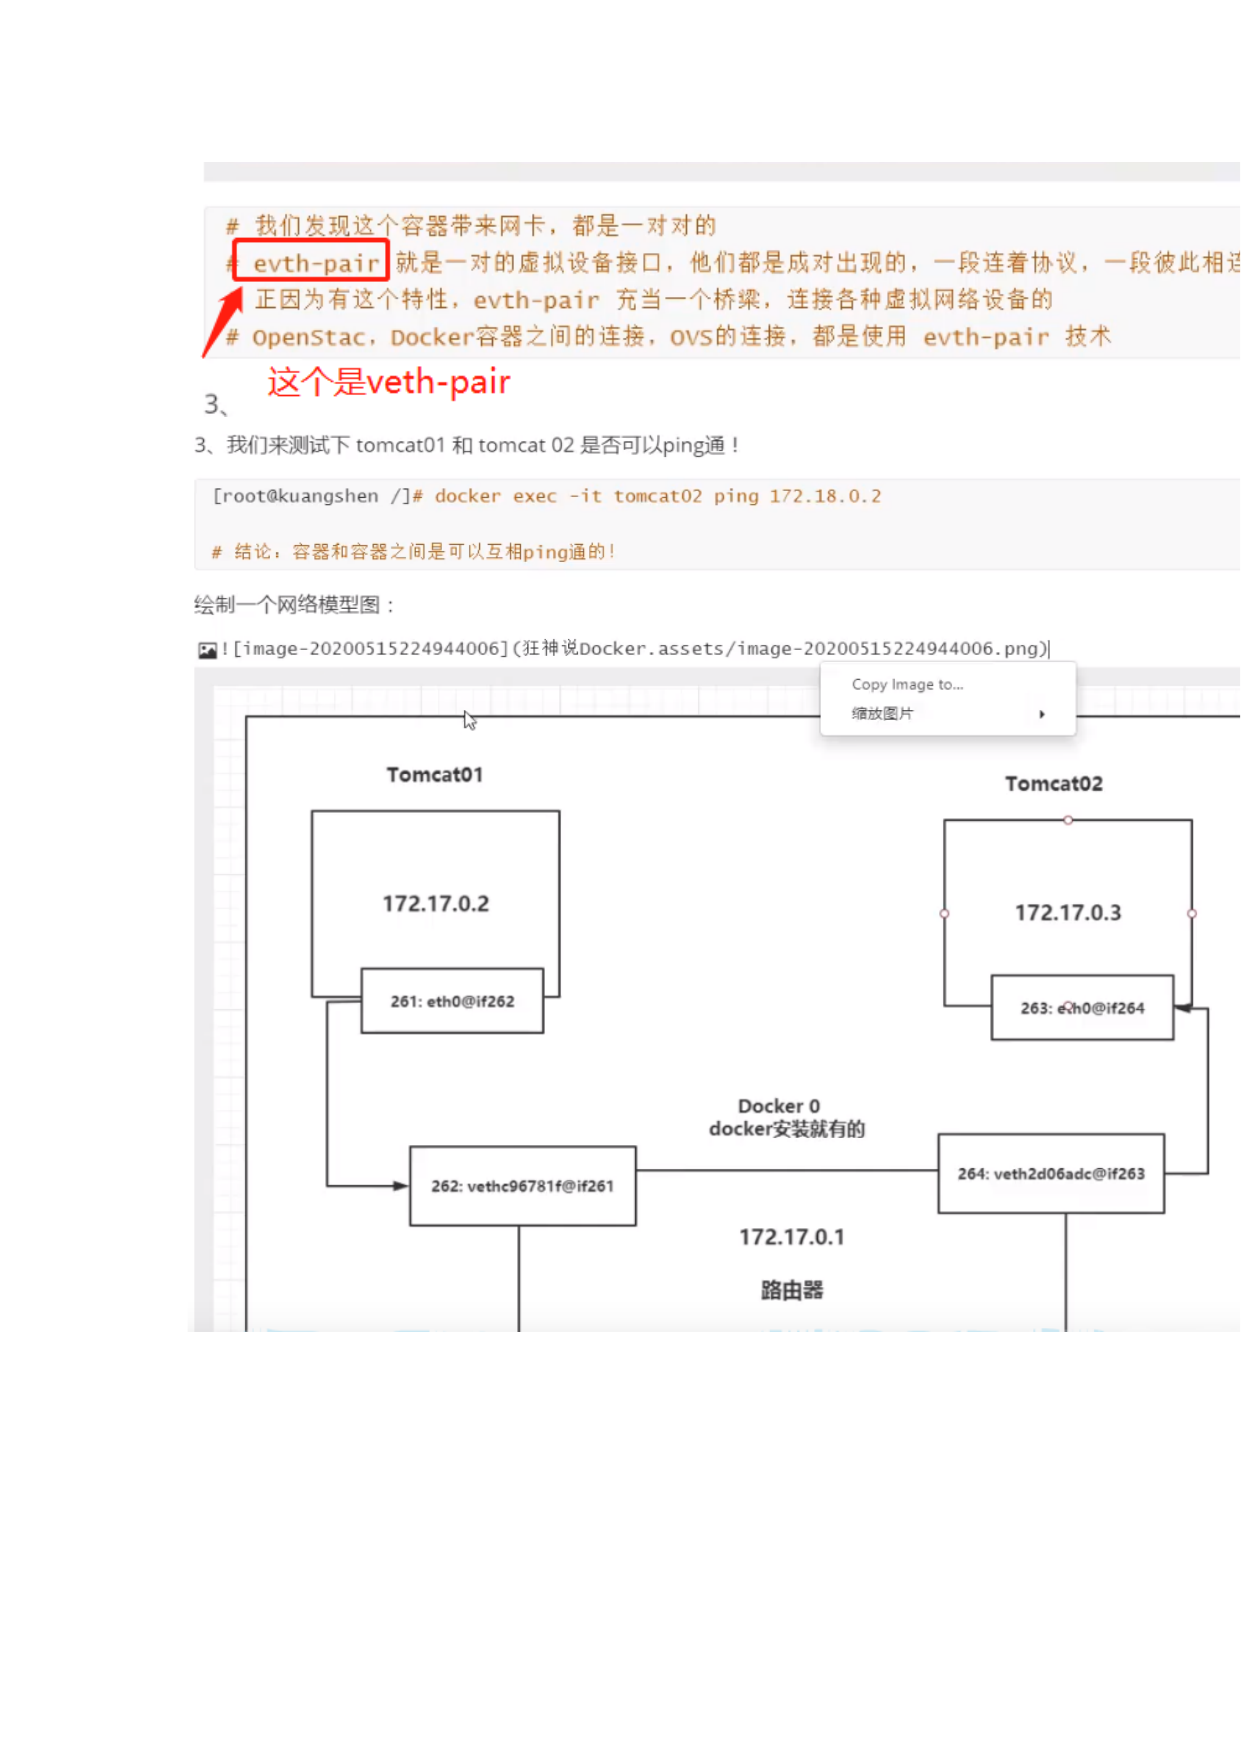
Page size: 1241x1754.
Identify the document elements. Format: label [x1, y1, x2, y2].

picture [187, 422, 1241, 1332]
picture [187, 162, 1241, 417]
